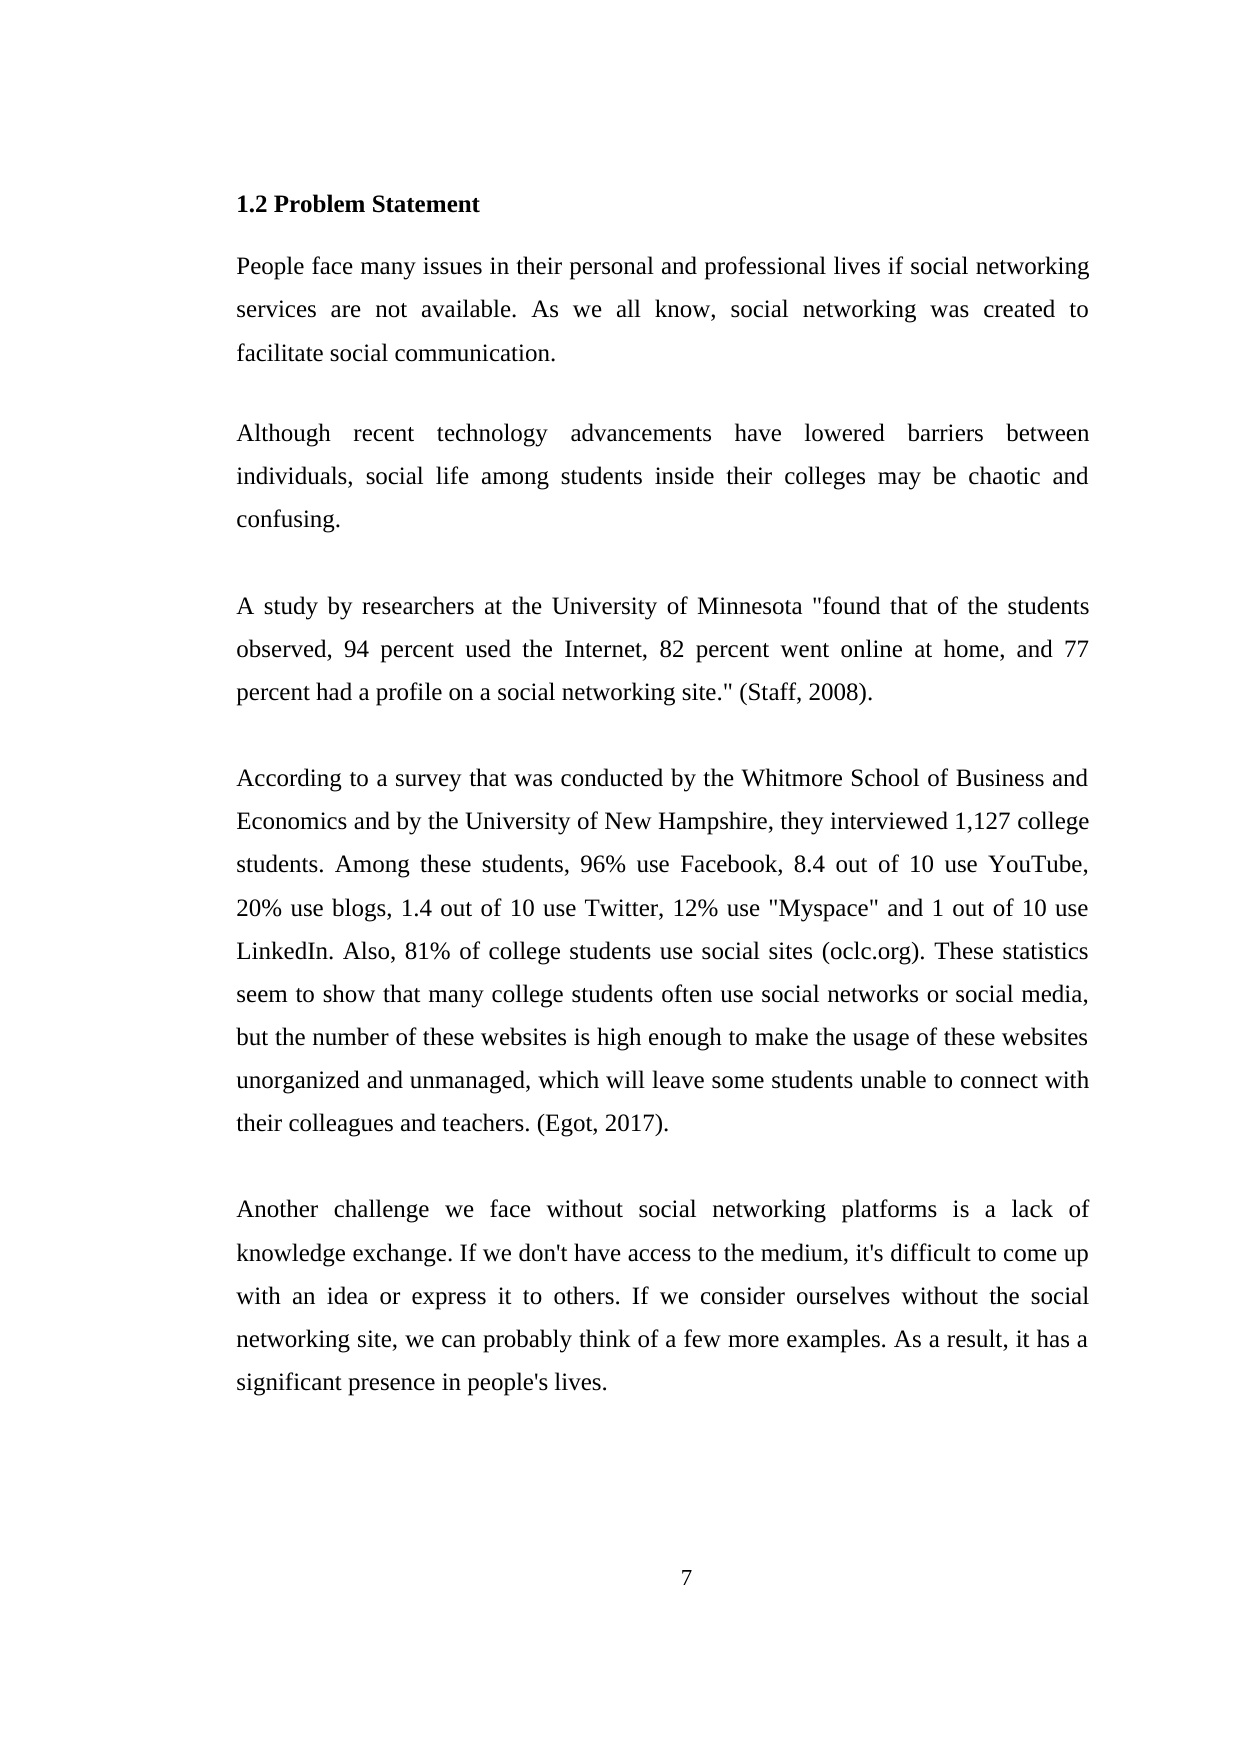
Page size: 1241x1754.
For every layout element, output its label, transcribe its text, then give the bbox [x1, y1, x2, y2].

text A study by researchers at the University of Minnesota "found that of the students observed, 94 percent used the Internet, 82 percent went online at home, and 77 percent had a profile on a social networking site." (Staff, 2008). [236, 591, 1090, 706]
text Although recent technology advancements have lowered barriers between individuals, social life among students inside their colleges may be chaotic and confusing. [236, 418, 1090, 533]
text Another challenge we face without social networking platforms is a lack of knowledge exchange. If we don't have access to the medium, it's difficult to come up with an idea or express it to others. If we consider ourselves without the social networking site, we can probably think of a few more examples. As a result, it has a significant presence in people's lives. [236, 1194, 1090, 1396]
text People face many issues in their personal and professional lives if social networking services are not available. As we all know, social networking was created to facilitate social communication. [236, 251, 1090, 366]
text According to a survey that was conducted by the Whitmore School of Business and Economics and by the University of New Hampshire, they interviewed 1,127 college students. Among these students, 96% use Facebook, 8.4 out of 10 use YouTube, 20% use blogs, 1.4 out of 10 use Twitter, 12% use "Myspace" and 1 out of 10 use LinkedIn. Also, 81% of college students use social sites (oclc.org). These statistics seem to show that many college students often use social networks or social media, but the number of these websites is high enough to make the usage of these websites unorganized and unmanaged, which will leave some students unable to connect with their colleagues and teachers. (Egot, 2017). [236, 763, 1090, 1137]
subtitle Problem Statement [236, 189, 1090, 218]
